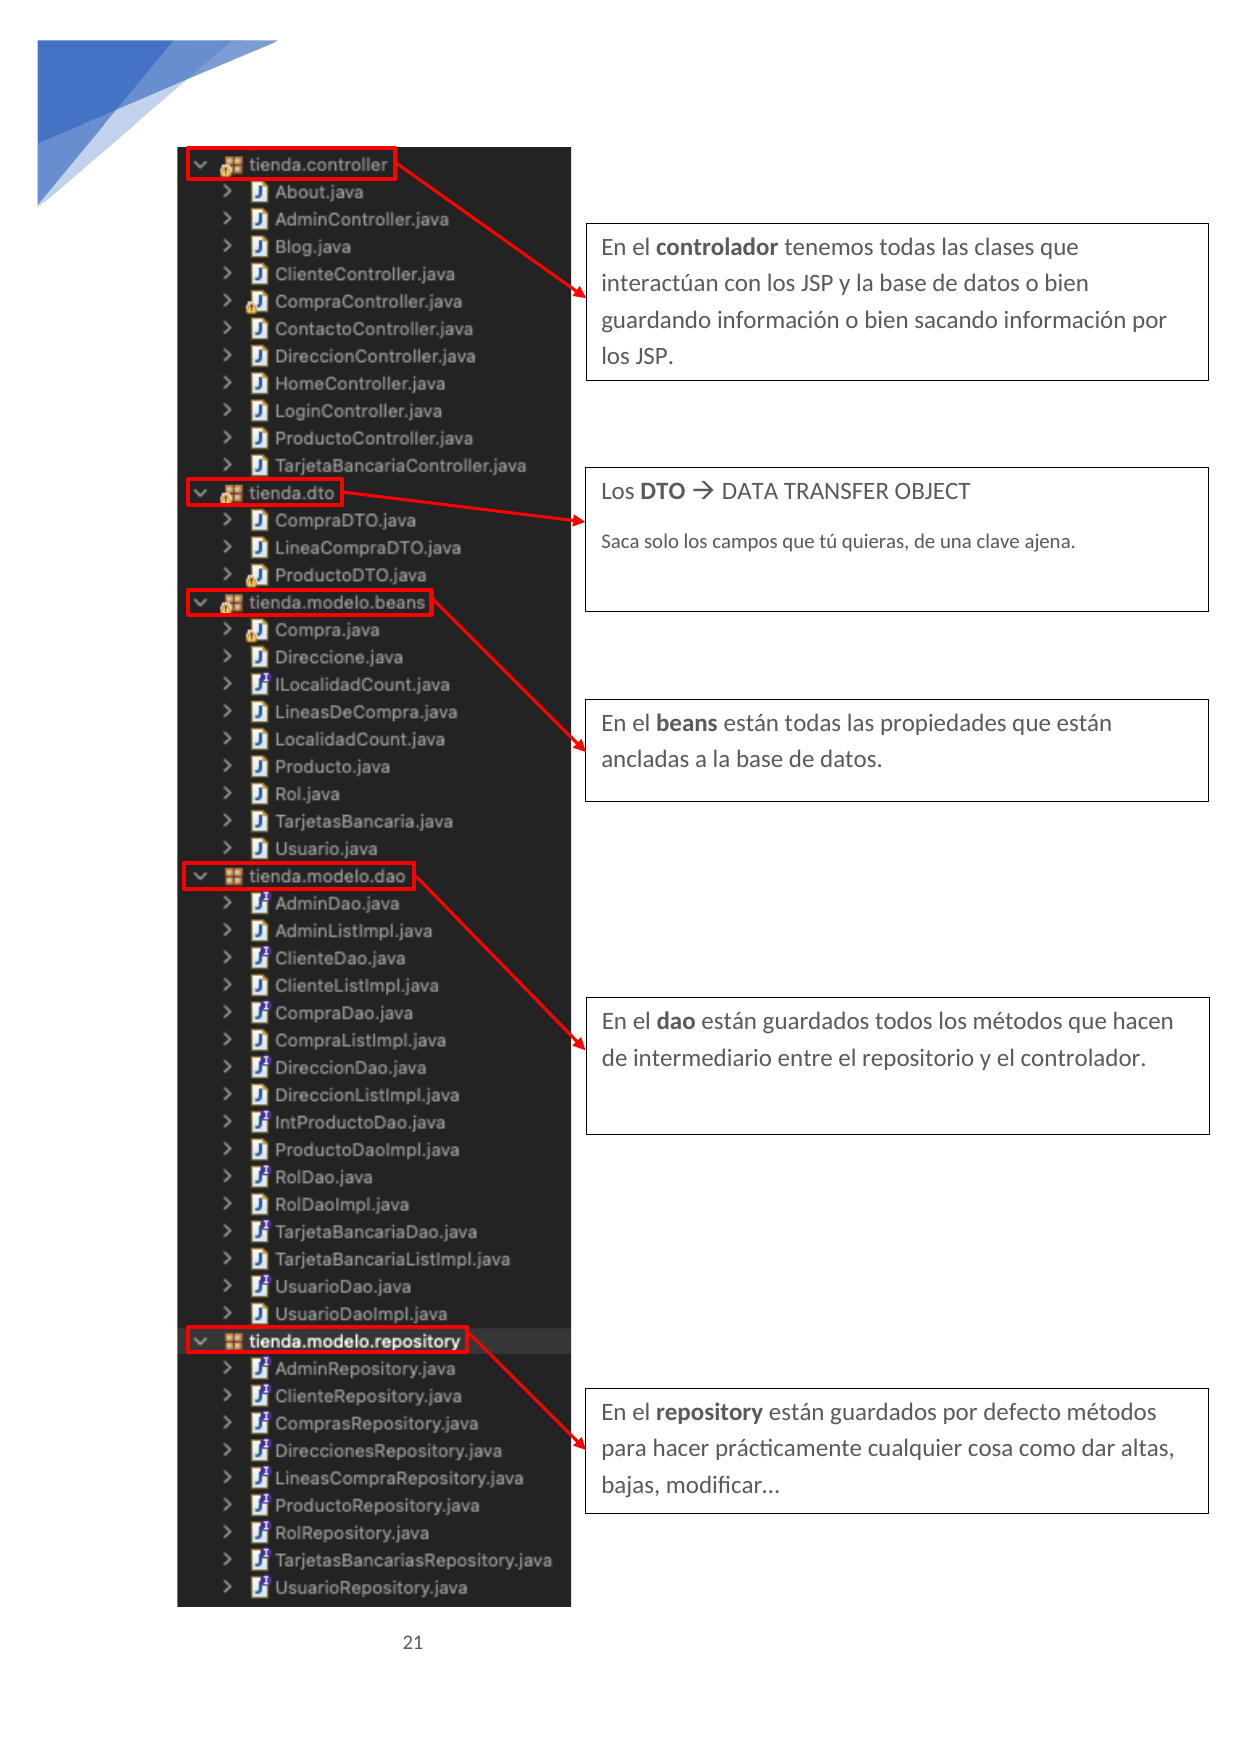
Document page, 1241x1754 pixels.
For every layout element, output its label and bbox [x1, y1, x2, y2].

picture [397, 147, 572, 285]
picture [190, 592, 429, 613]
picture [190, 481, 340, 503]
picture [190, 1329, 465, 1350]
picture [37, 40, 572, 1607]
picture [186, 865, 412, 887]
picture [190, 150, 393, 177]
